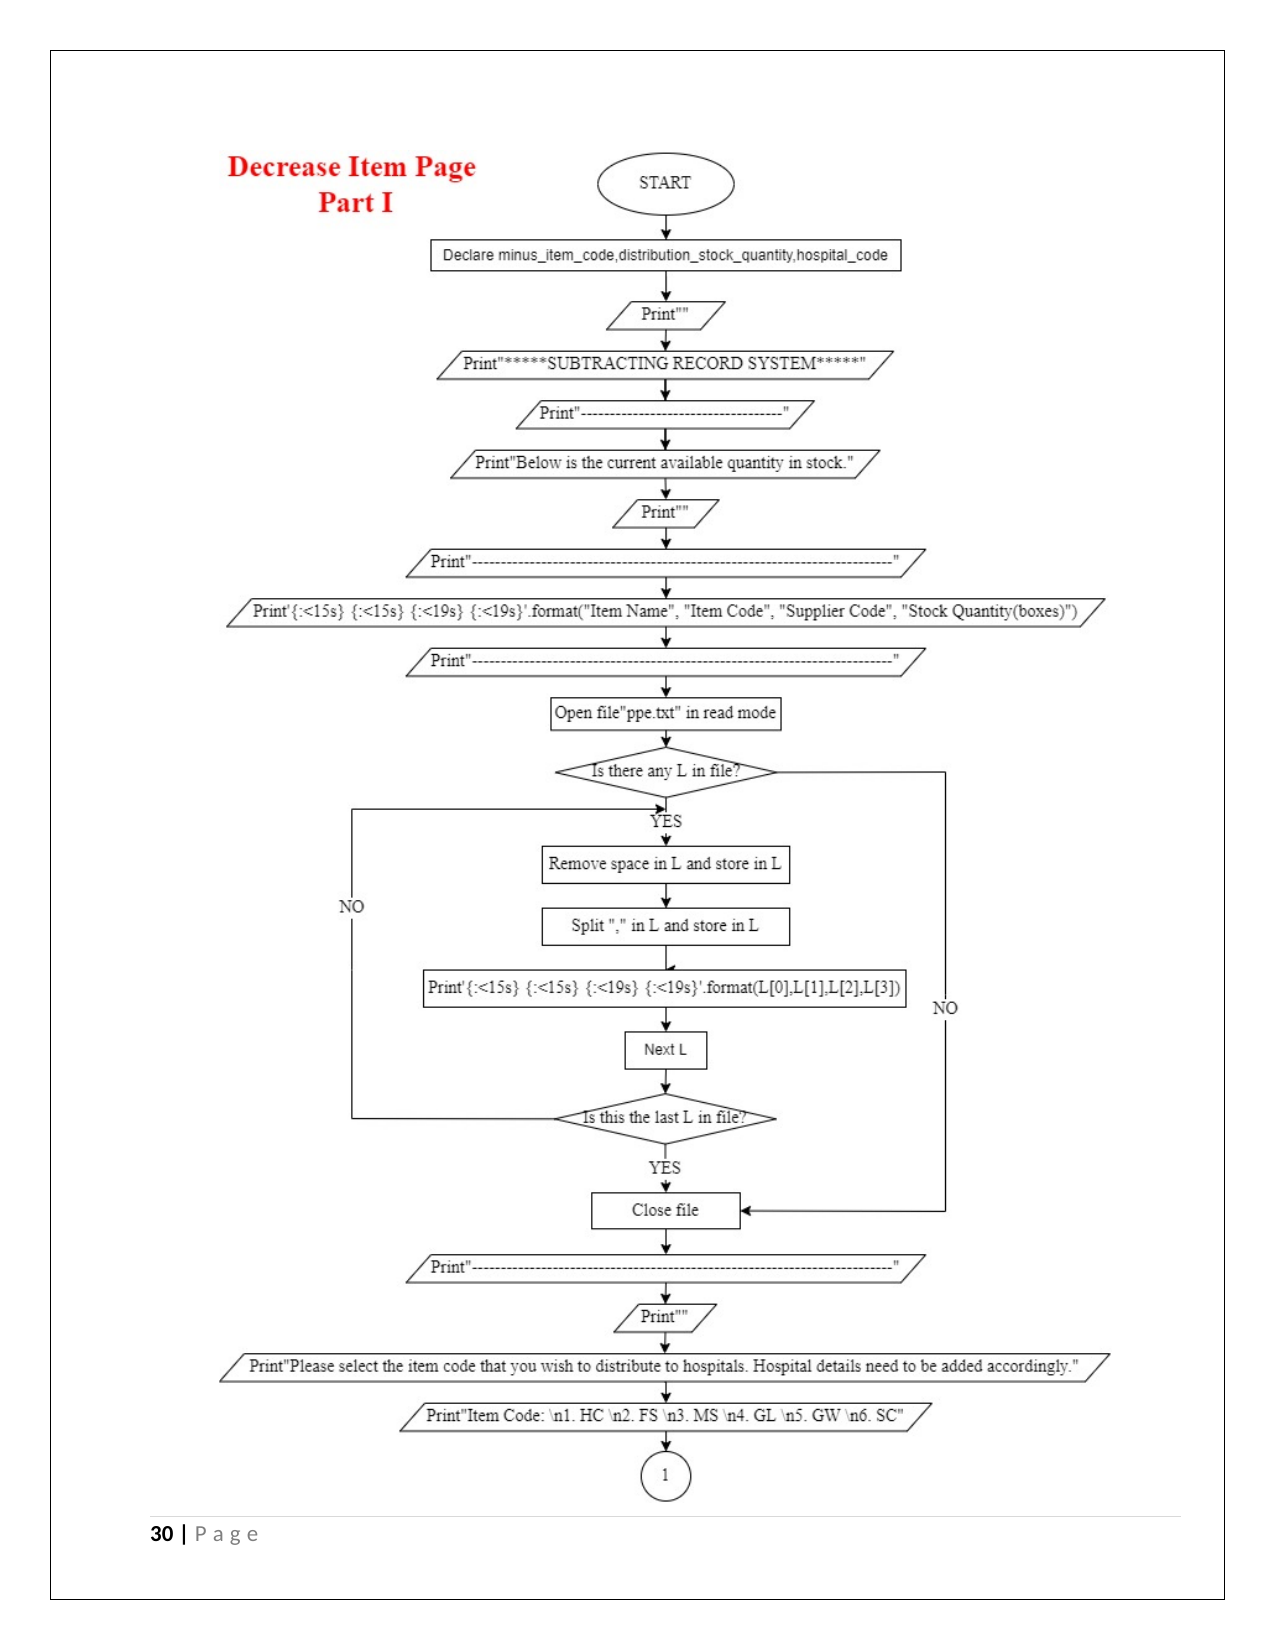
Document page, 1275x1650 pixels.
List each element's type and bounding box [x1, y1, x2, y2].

picture [219, 150, 1112, 1503]
